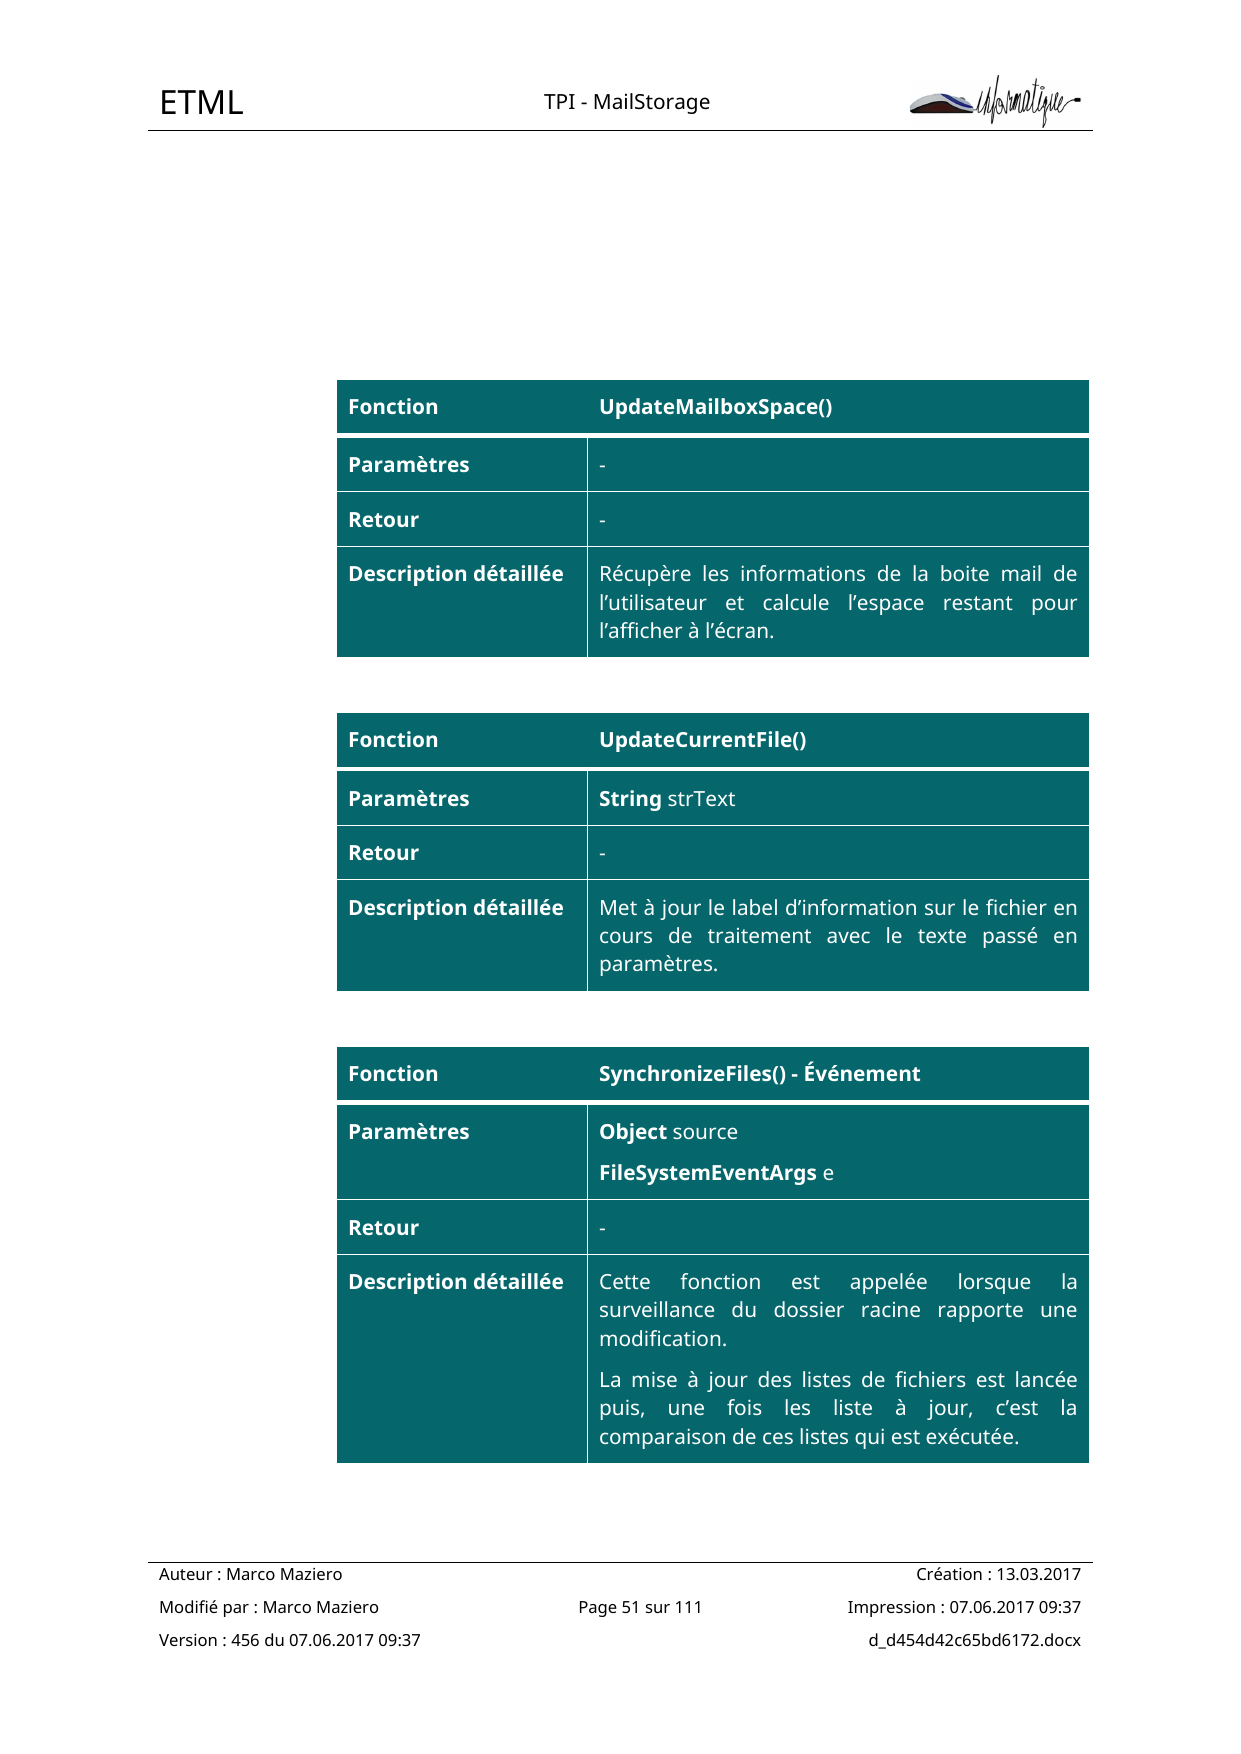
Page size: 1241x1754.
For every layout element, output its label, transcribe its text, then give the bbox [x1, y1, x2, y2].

table_cell Description détaillée [337, 1255, 587, 1463]
table_cell - [588, 492, 1089, 546]
table_header Fonction [337, 380, 588, 433]
table_cell - [588, 438, 1089, 491]
table_cell Cette fonction est appelée lorsque la surveillance du dossier racine rapporte une modification. La mise à jour des listes de fichiers est lancée puis, une fois les liste à jour, c’est la comparaison de ces listes qui est exécutée. [588, 1255, 1089, 1463]
table_cell - [588, 1200, 1089, 1254]
table_header Fonction [337, 713, 588, 767]
table_cell Paramètres [337, 438, 587, 491]
table_cell Met à jour le label d’information sur le fichier en cours de traitement avec le texte passé en paramètres. [588, 880, 1089, 991]
table_cell Retour [337, 826, 587, 879]
table_header SynchronizeFiles() - Événement [588, 1047, 1089, 1100]
table_cell Description détaillée [337, 547, 587, 657]
table_cell - [588, 826, 1089, 879]
table_cell Paramètres [337, 771, 587, 825]
table_cell Retour [337, 492, 587, 546]
picture [909, 75, 1082, 128]
table_header UpdateMailboxSpace() [588, 380, 1089, 433]
table_header UpdateCurrentFile() [588, 713, 1089, 767]
table_cell Description détaillée [337, 880, 587, 991]
table_cell Récupère les informations de la boite mail de l’utilisateur et calcule l’espace restant pour l’afficher à l’écran. [588, 547, 1089, 657]
table_header Fonction [337, 1047, 588, 1100]
table_cell String strText [588, 771, 1089, 825]
table_cell Retour [337, 1200, 587, 1254]
table_cell Object source FileSystemEventArgs e [588, 1105, 1089, 1199]
table_cell Paramètres [337, 1105, 587, 1199]
